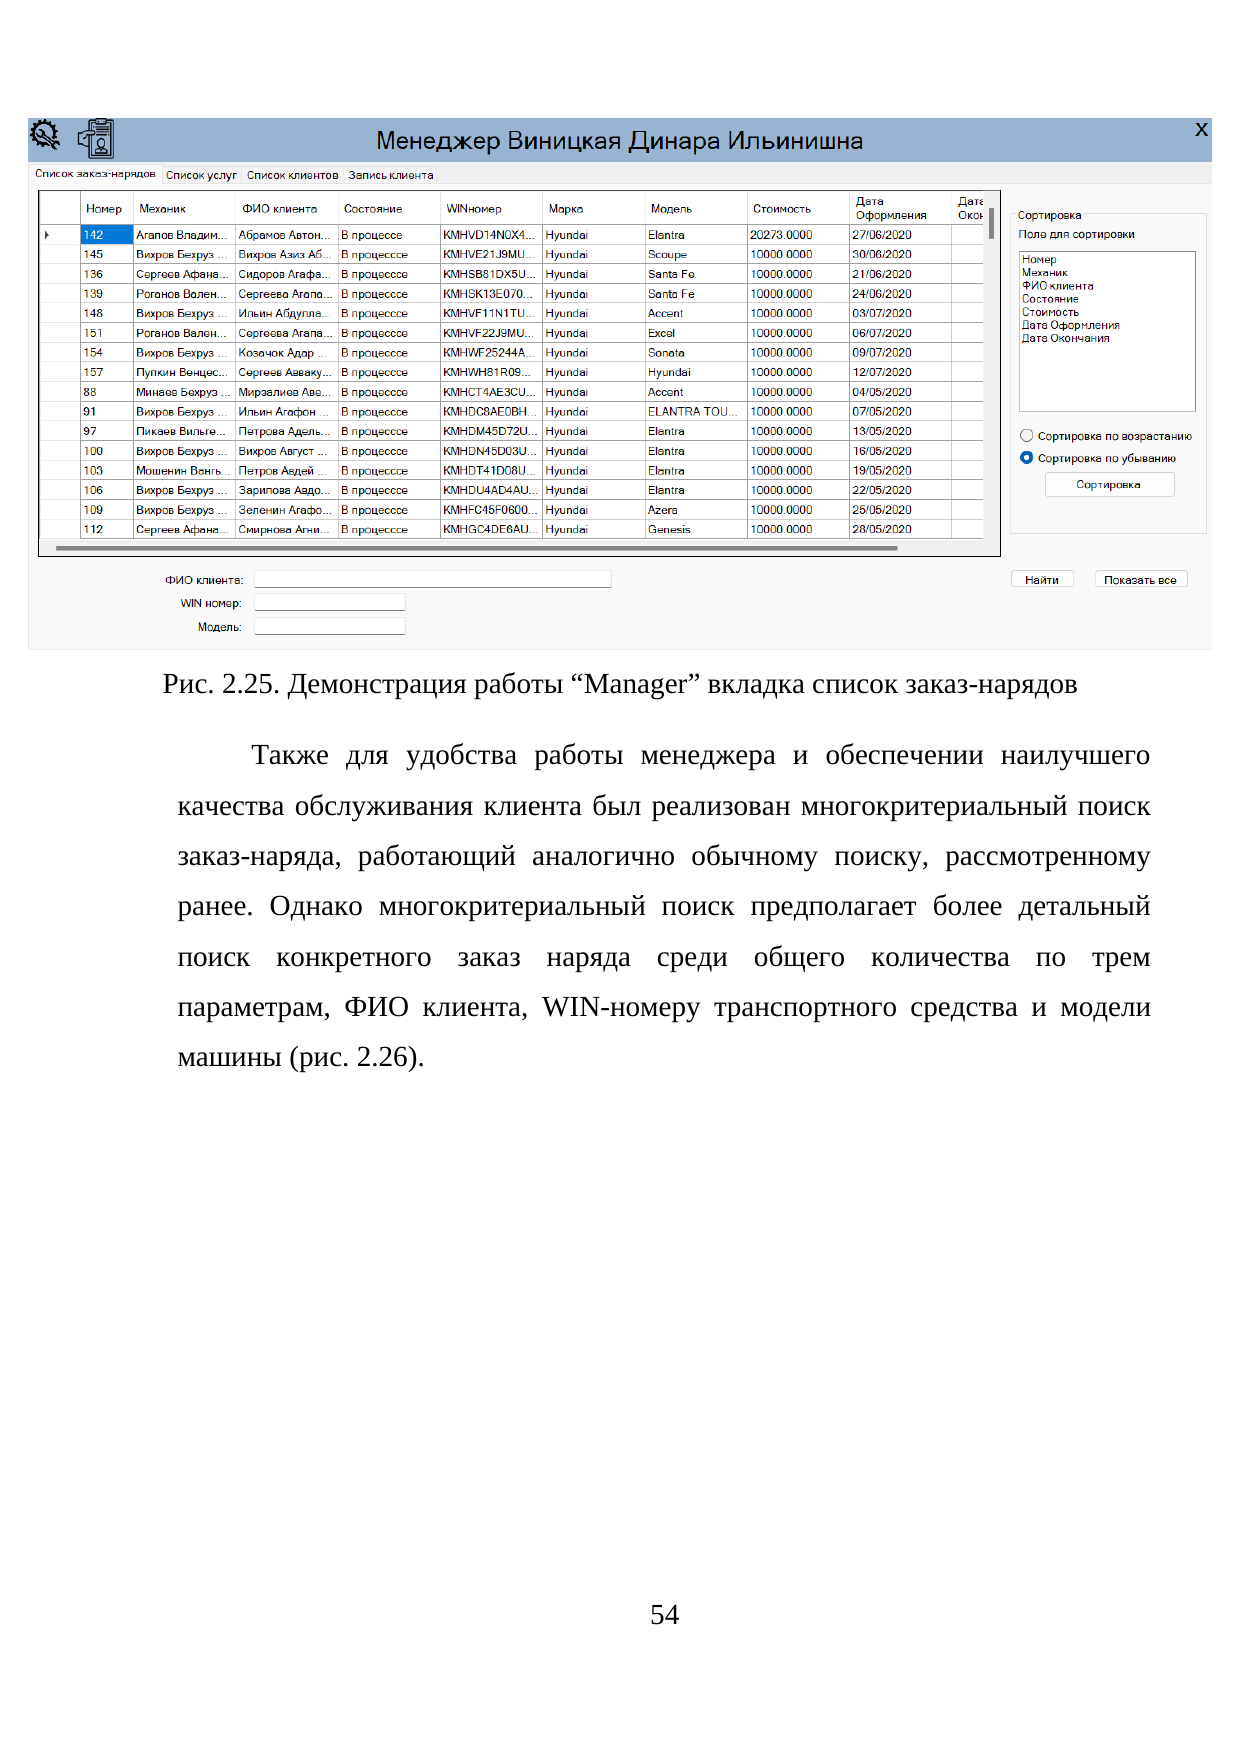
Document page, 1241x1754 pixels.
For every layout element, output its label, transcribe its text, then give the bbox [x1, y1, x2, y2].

text Также для удобства работы менеджера и обеспечении наилучшего качества обслуживания клиента был реализован многокритериальный поиск заказ-наряда, работающий аналогично обычному поиску, рассмотренному ранее. Однако многокритериальный поиск предполагает более детальный поиск конкретного заказ наряда среди общего количества по трем параметрам, ФИО клиента, WIN-номеру транспортного средства и модели машины (рис. 2.26). [177, 737, 1152, 1073]
picture [28, 118, 1213, 650]
text Рис. 2.25. Демонстрация работы “Manager” вкладка список заказ-нарядов [0, 666, 1240, 700]
